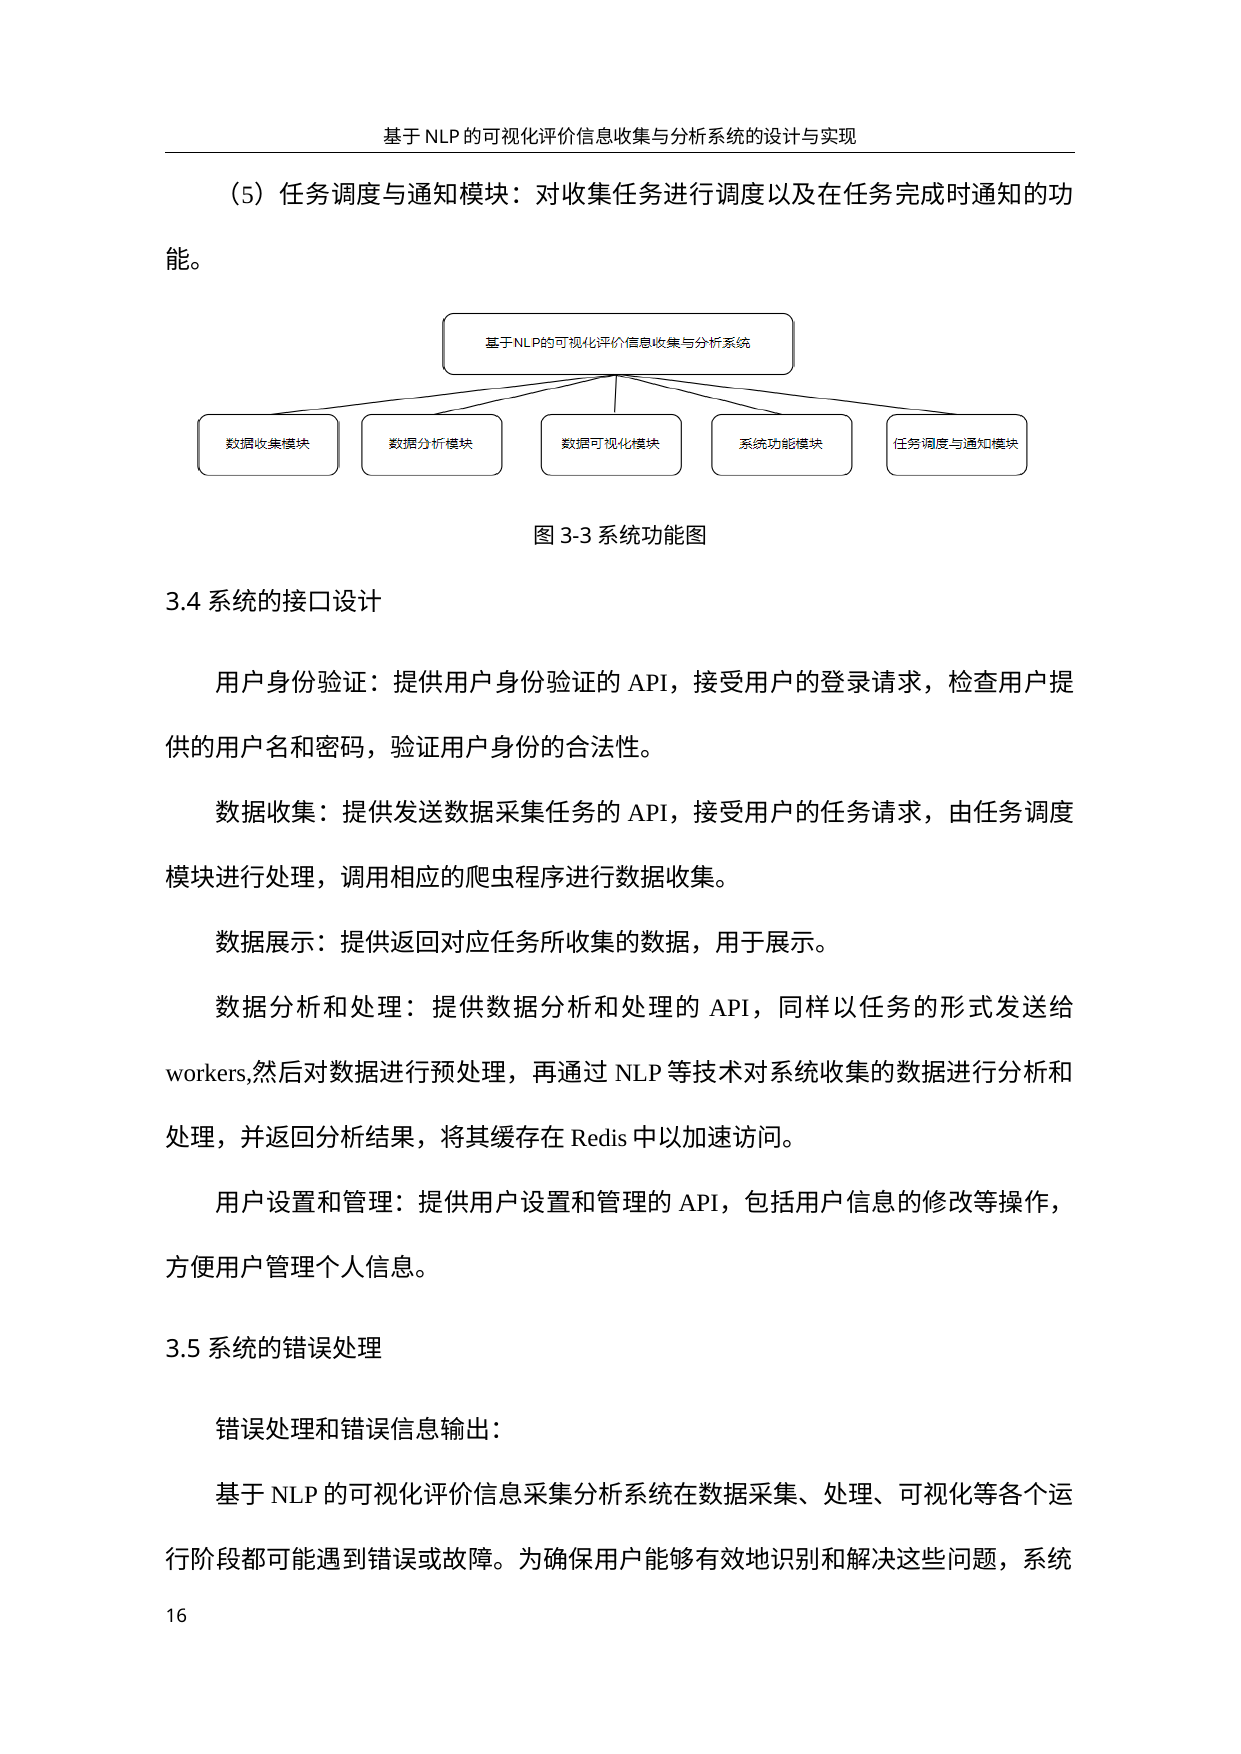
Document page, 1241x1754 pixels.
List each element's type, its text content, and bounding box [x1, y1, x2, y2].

text 数据展示：提供返回对应任务所收集的数据，用于展示。 [165, 908, 1075, 973]
text （5）任务调度与通知模块：对收集任务进行调度以及在任务完成时通知的功能。 [165, 160, 1075, 290]
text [165, 1460, 1075, 1590]
subtitle 3.4 系统的接口设计 [165, 567, 1075, 632]
text 用户设置和管理：提供用户设置和管理的API，包括用户信息的修改等操作，方便用户管理个人信息。 [165, 1168, 1075, 1298]
subtitle 3.5 系统的错误处理 [165, 1314, 1075, 1379]
picture [165, 290, 1109, 508]
text 数据分析和处理：提供数据分析和处理的API，同样以任务的形式发送给workers,然后对数据进行预处理，再通过NLP等技术对系统收集的数据进行分析和处理，并返回分析结果，将其缓存在Redis中以加速访问。 [165, 973, 1075, 1168]
text 图3-3 系统功能图 [165, 518, 1075, 550]
text 数据收集：提供发送数据采集任务的API，接受用户的任务请求，由任务调度模块进行处理，调用相应的爬虫程序进行数据收集。 [165, 778, 1075, 908]
text 用户身份验证：提供用户身份验证的API，接受用户的登录请求，检查用户提供的用户名和密码，验证用户身份的合法性。 [165, 648, 1075, 778]
text 错误处理和错误信息输出： [165, 1395, 1075, 1460]
